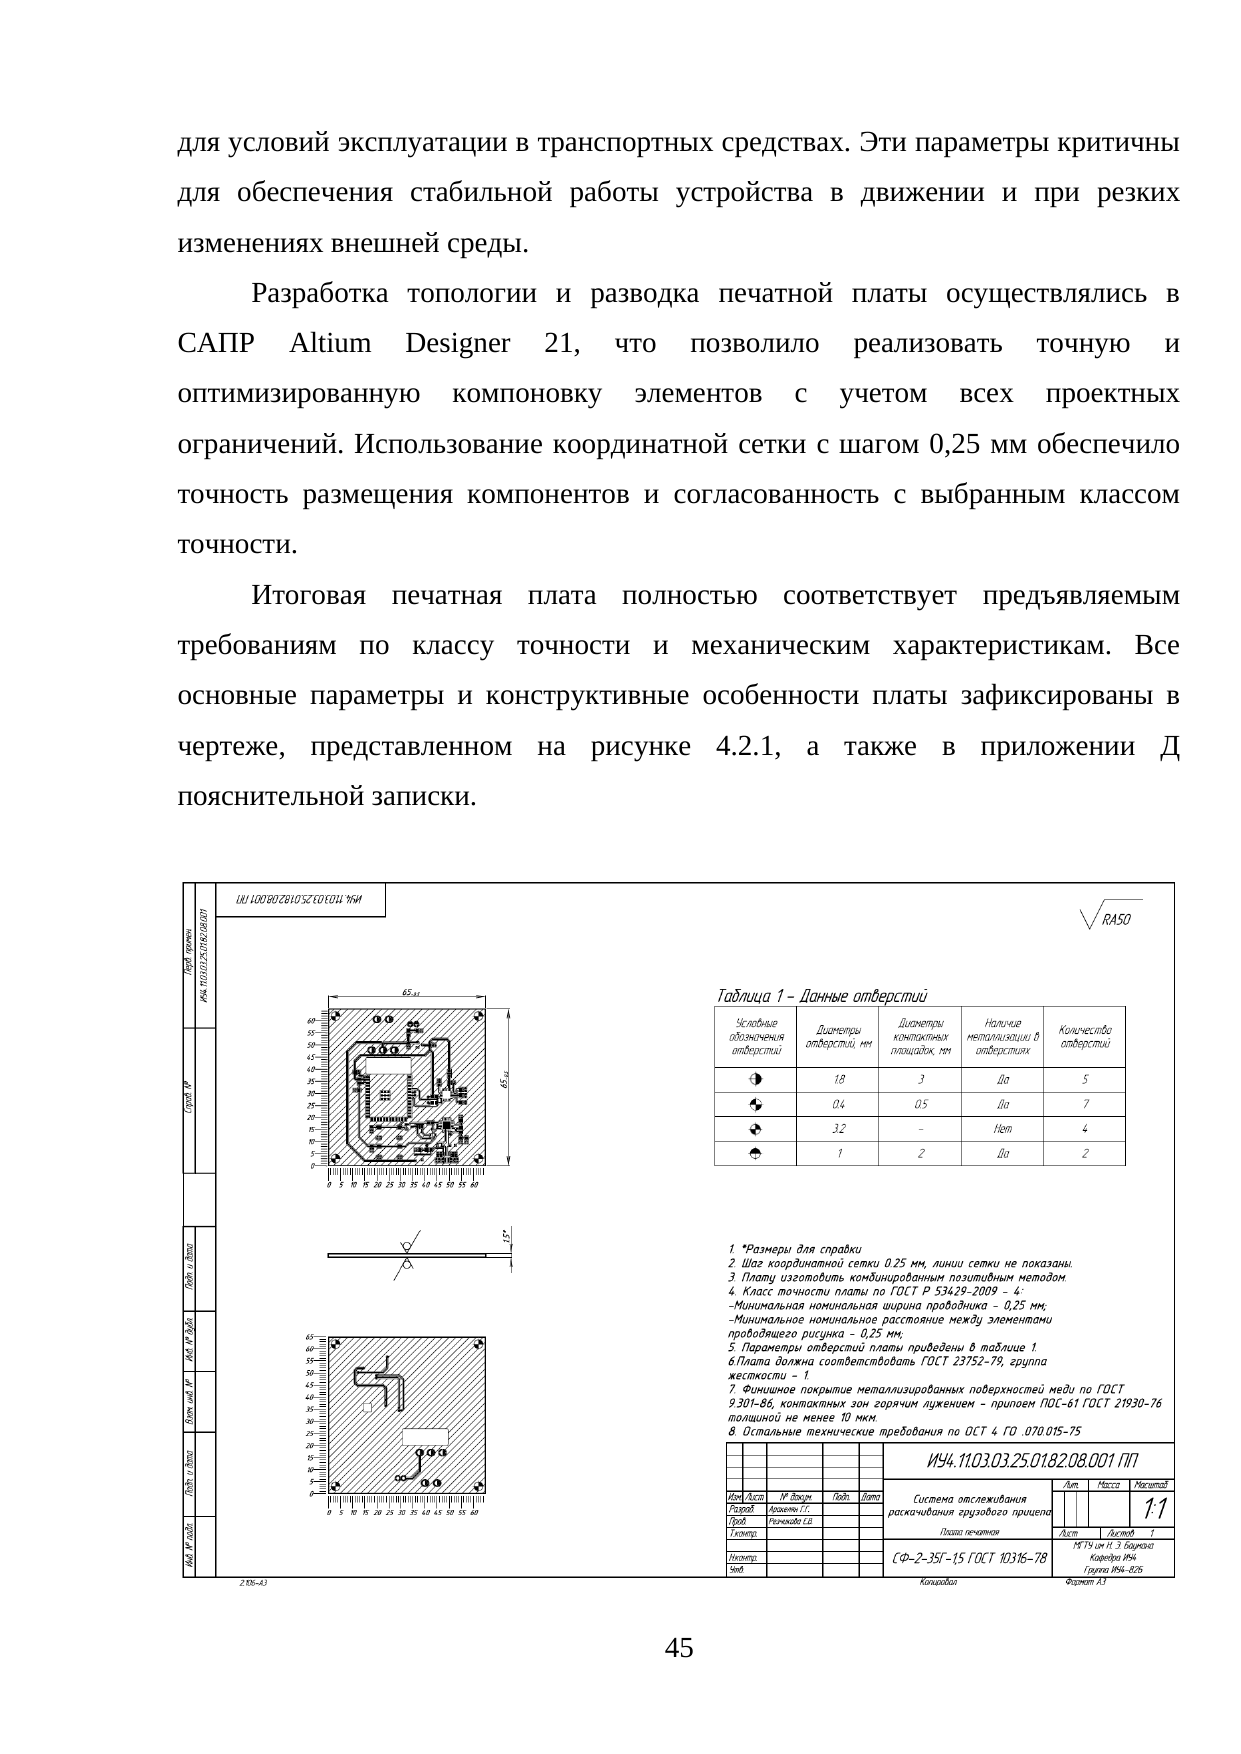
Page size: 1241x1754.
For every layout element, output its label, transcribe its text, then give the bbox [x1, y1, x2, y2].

picture [177, 878, 1182, 1586]
text Итоговая печатная плата полностью соответствует предъявляемым требованиям по классу точности и механическим характеристикам. Все основные параметры и конструктивные особенности платы зафиксированы в чертеже, представленном на рисунке 4.2.1, а также в приложении Д пояснительной записки. [177, 577, 1181, 812]
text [177, 124, 1181, 258]
text Разработка топологии и разводка печатной платы осуществлялись в САПР Altium Designer 21, что позволило реализовать точную и оптимизированную компоновку элементов с учетом всех проектных ограничений. Использование координатной сетки с шагом 0,25 мм обеспечило точность размещения компонентов и согласованность с выбранным классом точности. [177, 275, 1181, 560]
